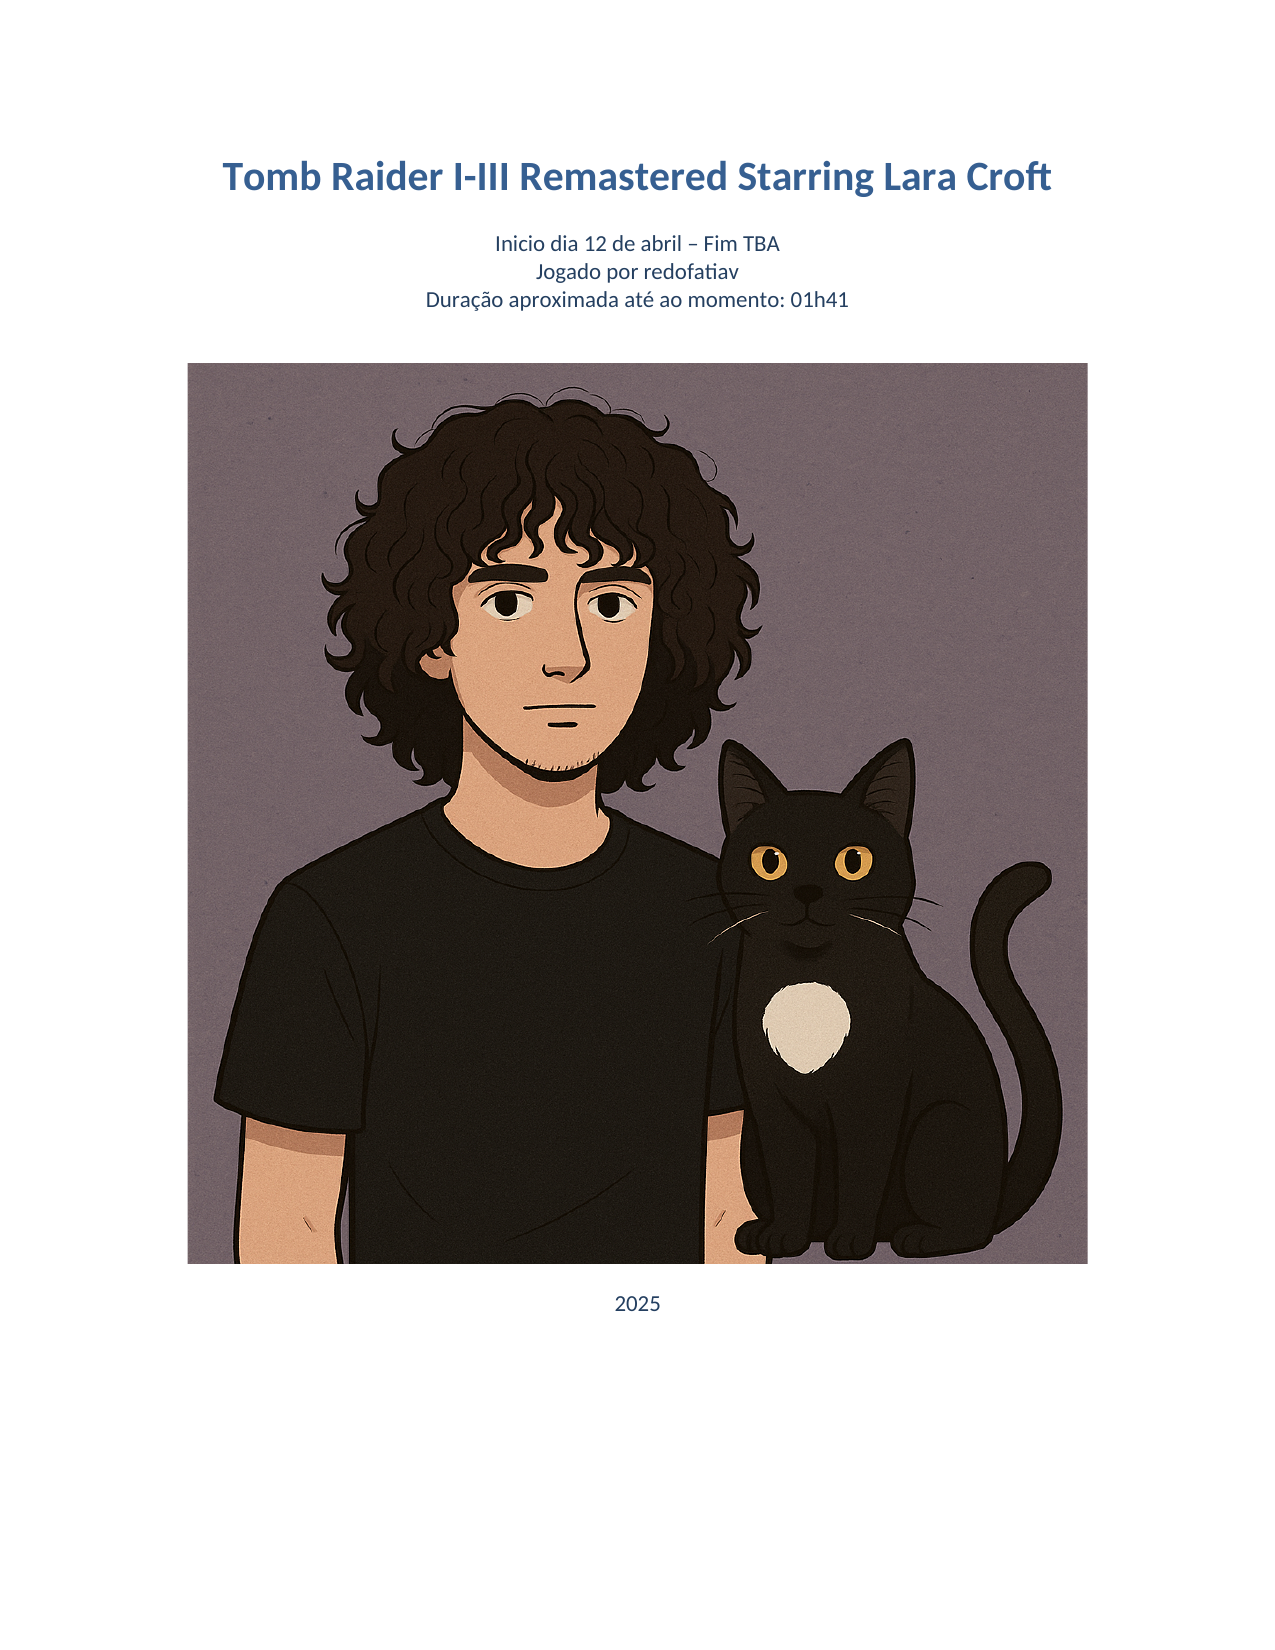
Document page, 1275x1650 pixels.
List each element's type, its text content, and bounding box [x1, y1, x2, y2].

subtitle Tomb Raider I-III Remastered Starring Lara Croft [187, 150, 1087, 201]
picture [187, 363, 1088, 1264]
subtitle Jogado por redofatiav [187, 257, 1087, 285]
subtitle 2025 [187, 1289, 1087, 1317]
subtitle Inicio dia 12 de abril – Fim TBA [187, 229, 1087, 257]
subtitle Duração aproximada até ao momento: 01h41 [187, 285, 1087, 313]
